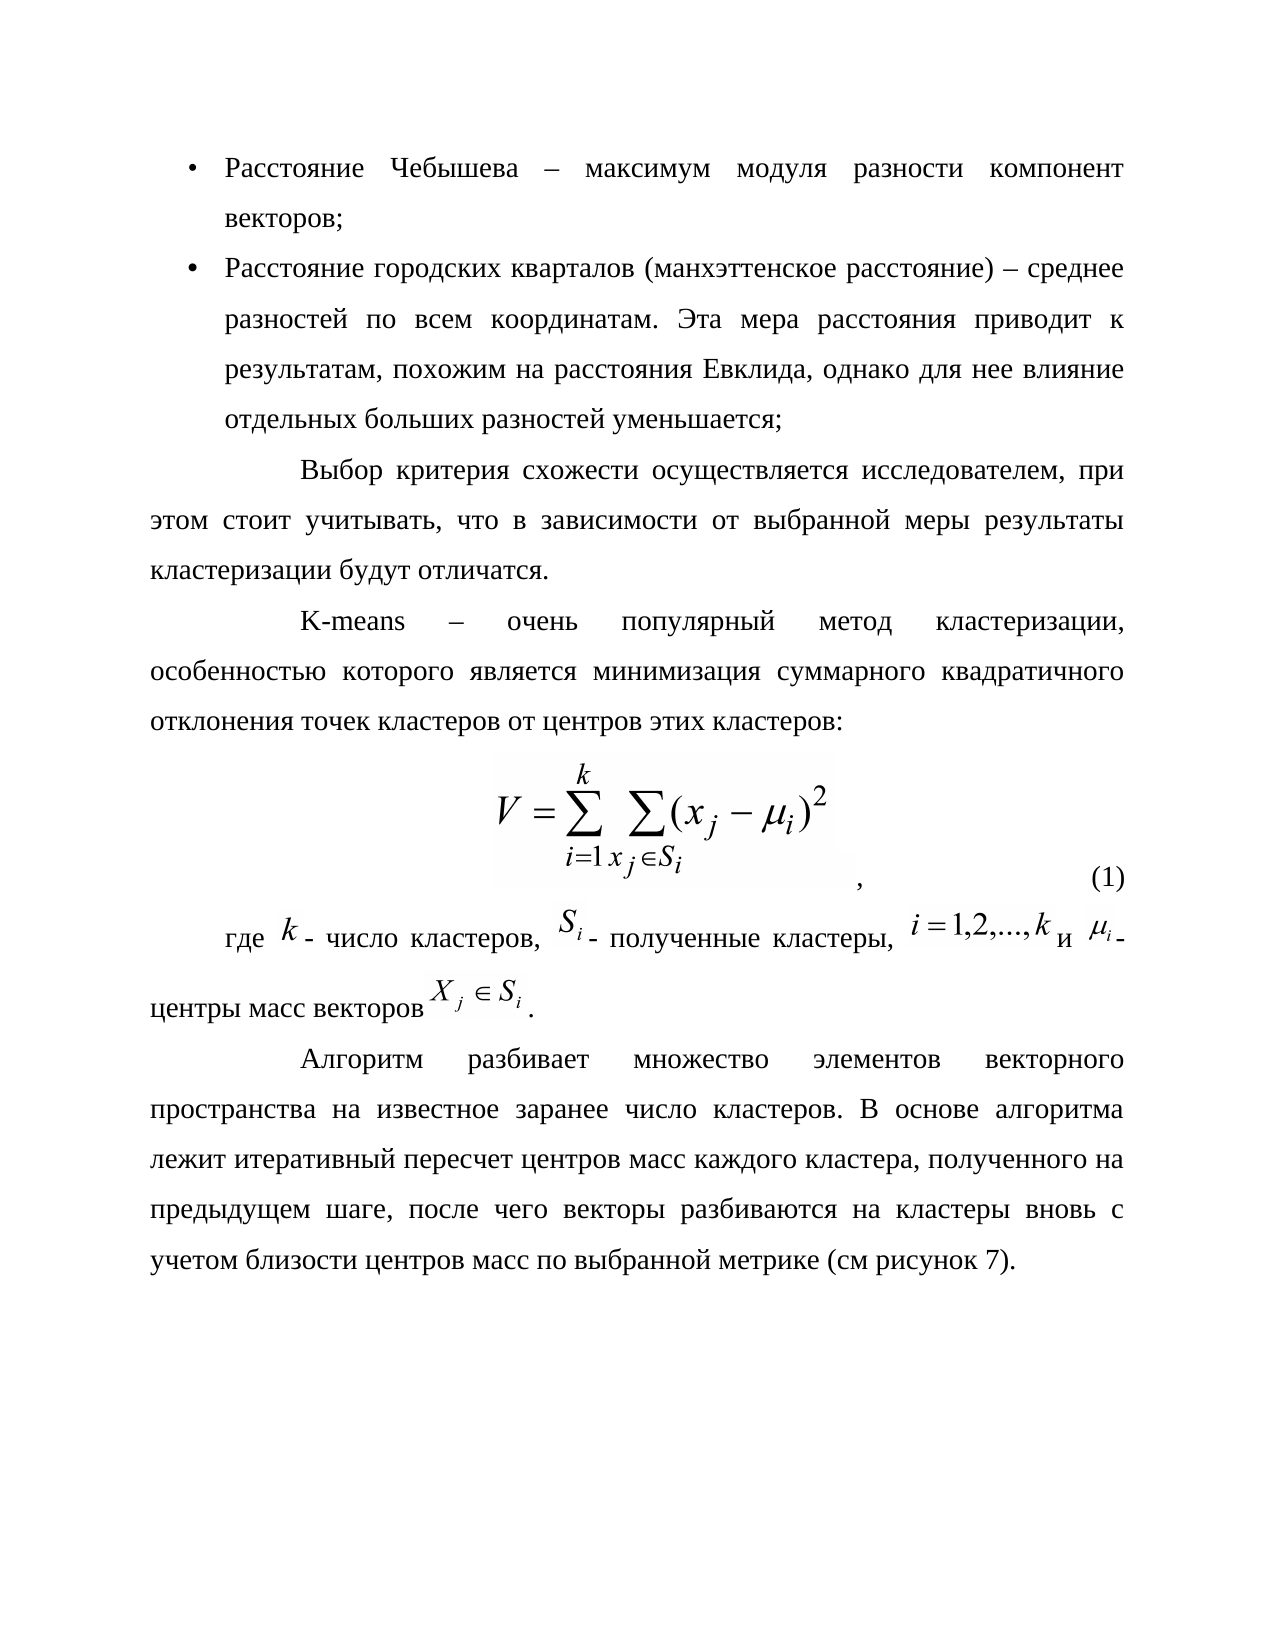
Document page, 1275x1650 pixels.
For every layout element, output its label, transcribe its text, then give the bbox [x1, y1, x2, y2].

list Расстояние Чебышева – максимум модуля разности компонент векторов; [187, 150, 1125, 234]
picture [490, 753, 857, 887]
text Алгоритм разбивает множество элементов векторного пространства на известное заранее число кластеров. В основе алгоритма лежит итеративный пересчет центров масс каждого кластера, полученного на предыдущем шаге, после чего векторы разбиваются на кластеры вновь с учетом близости центров масс по выбранной метрике (см рисунок 7). [150, 1041, 1125, 1276]
list Расстояние городских кварталов (манхэттенское расстояние) – среднее разностей по всем координатам. Эта мера расстояния приводит к результатам, похожим на расстояния Евклида, однако для нее влияние отдельных больших разностей уменьшается; [187, 251, 1125, 435]
picture [424, 970, 528, 1018]
text K-means – очень популярный метод кластеризации, особенностью которого является минимизация суммарного квадратичного отклонения точек кластеров от центров этих кластеров: [150, 603, 1125, 737]
picture [276, 910, 305, 948]
picture [1084, 905, 1116, 948]
text где - число кластеров, - полученные кластеры, и - центры масс векторов. [150, 899, 1125, 1024]
picture [906, 905, 1057, 948]
picture [553, 899, 589, 948]
text Выбор критерия схожести осуществляется исследователем, при этом стоит учитывать, что в зависимости от выбранной меры результаты кластеризации будут отличатся. [150, 452, 1125, 586]
